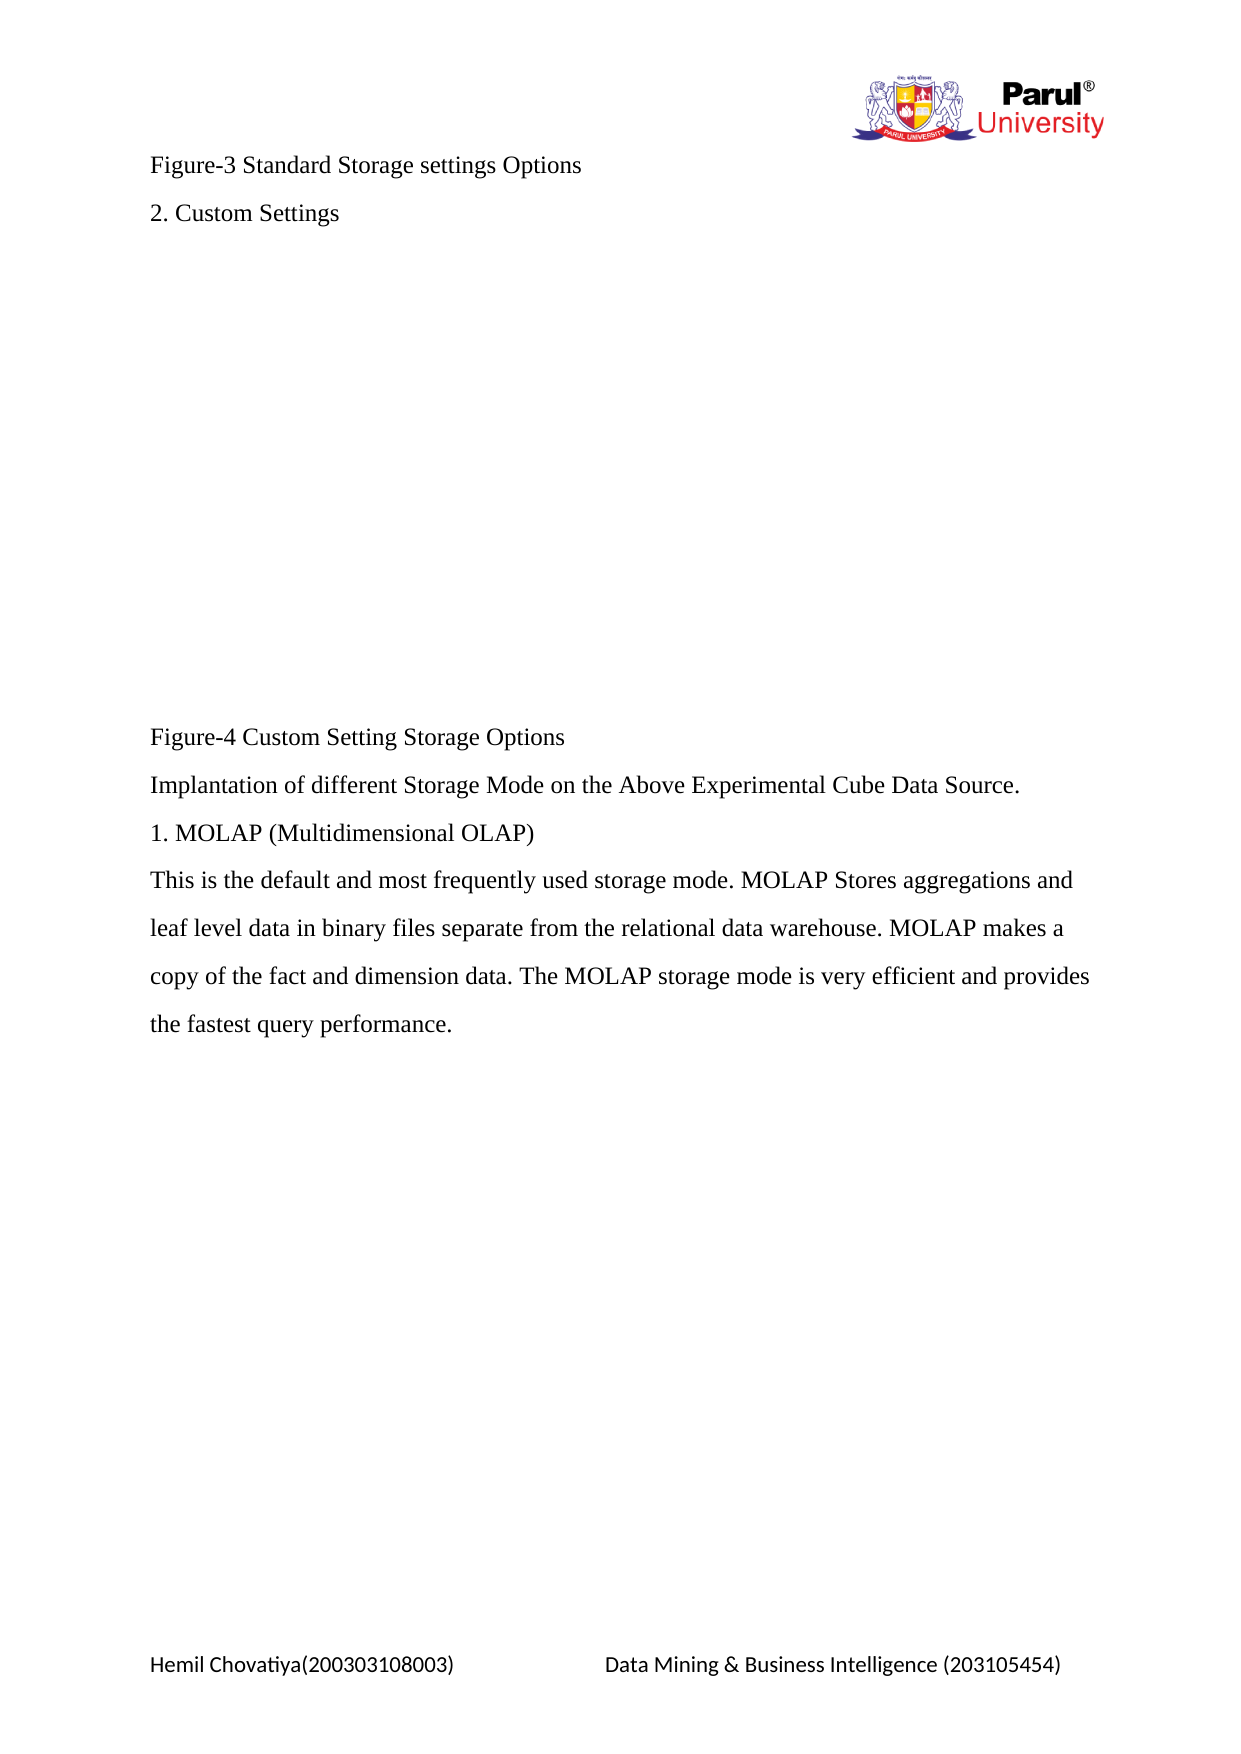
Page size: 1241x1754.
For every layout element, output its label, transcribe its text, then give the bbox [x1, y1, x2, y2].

text 1. MOLAP (Multidimensional OLAP) [150, 818, 1090, 847]
picture [851, 65, 1104, 150]
text Implantation of different Storage Mode on the Above Experimental Cube Data Source. [150, 770, 1090, 799]
text Figure-3 Standard Storage settings Options [150, 150, 1090, 179]
text copy of the fact and dimension data. The MOLAP storage mode is very efficient and provides [150, 961, 1090, 990]
text 2. Custom Settings [150, 198, 1090, 226]
text the fastest query performance. [150, 1009, 1090, 1037]
text Figure-4 Custom Setting Storage Options [150, 722, 1090, 751]
text leaf level data in binary files separate from the relational data warehouse. MOLAP makes a [150, 913, 1090, 942]
text This is the default and most frequently used storage mode. MOLAP Stores aggregations and [150, 866, 1090, 894]
